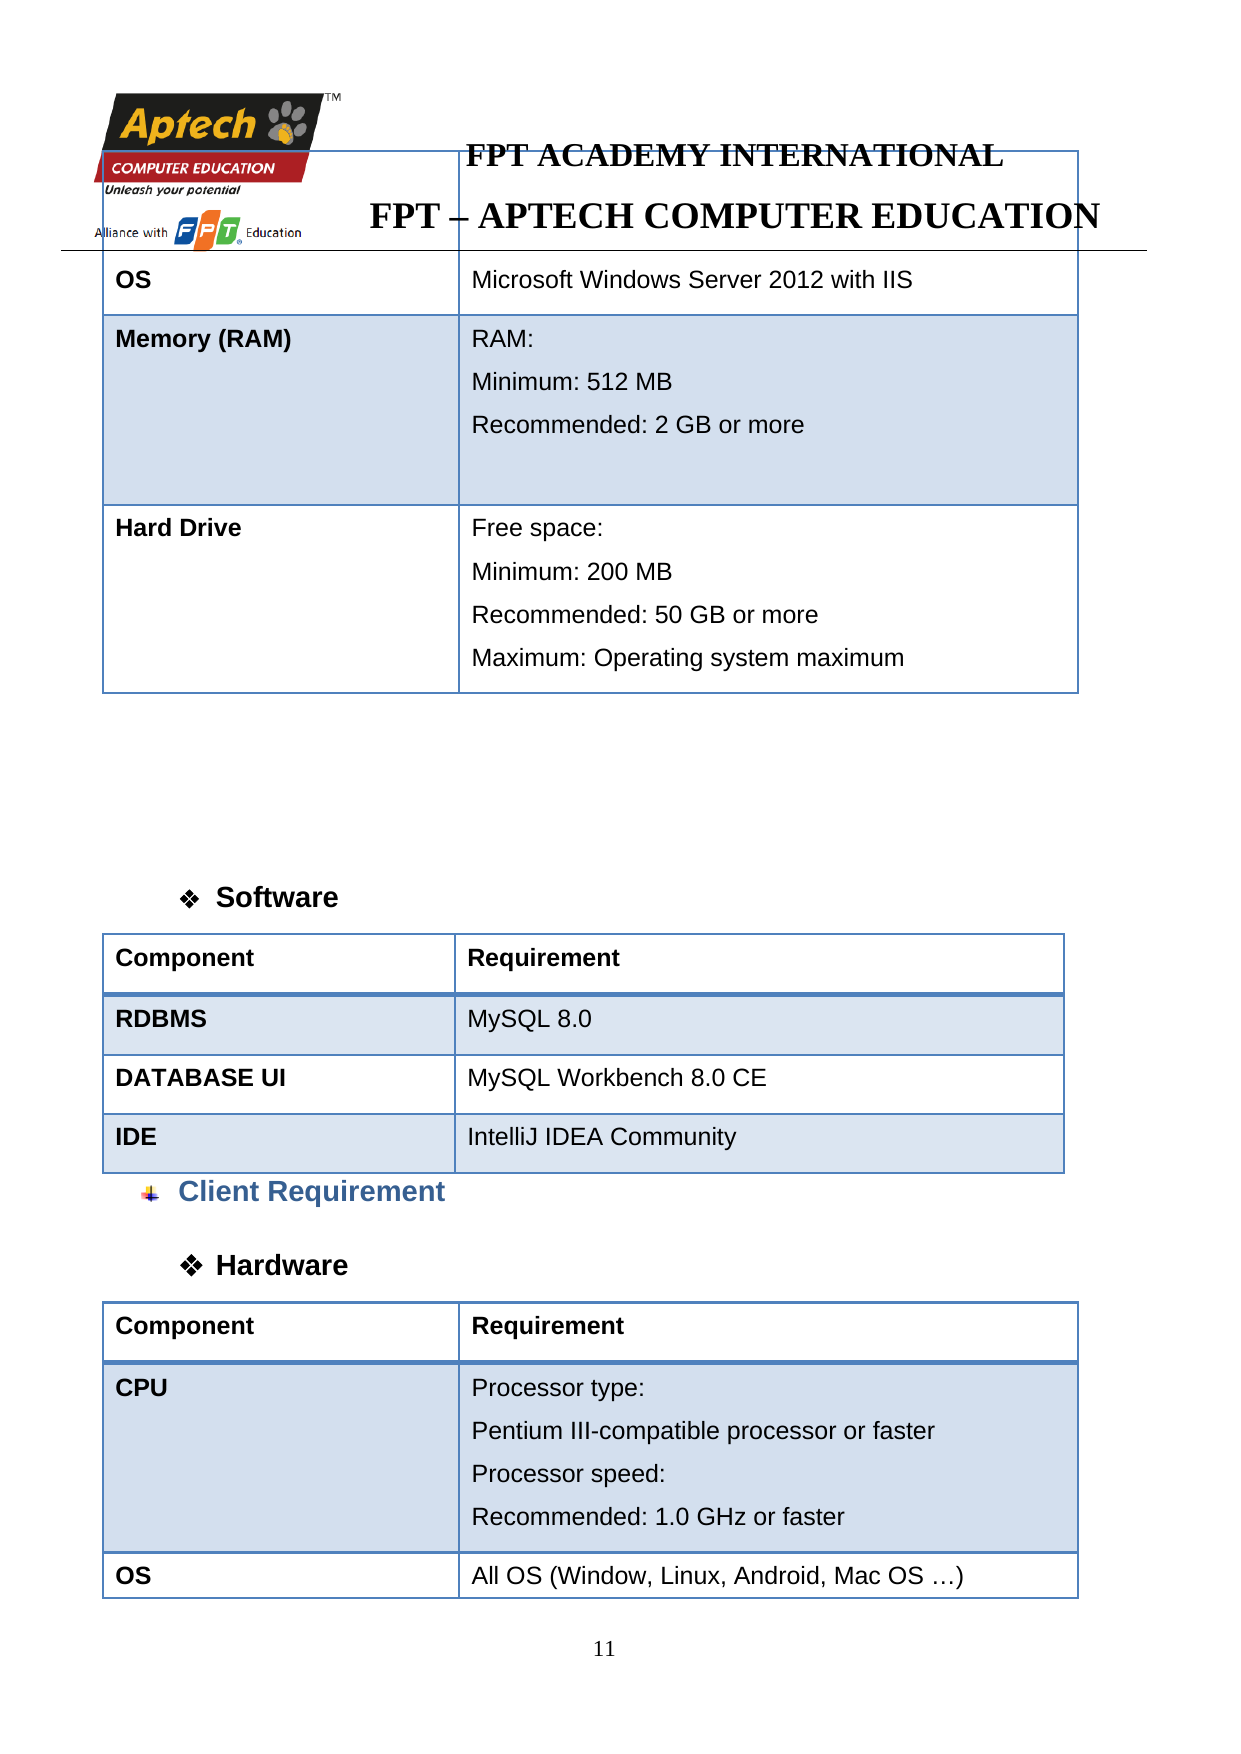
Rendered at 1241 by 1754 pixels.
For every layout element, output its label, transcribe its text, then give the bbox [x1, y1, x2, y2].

table_header Requirement [456, 935, 1063, 992]
table_cell Free space: Minimum: 200 MB Recommended: 50 GB or more Maximum: Operating system maximum [460, 506, 1077, 692]
table_cell Hard Drive [104, 506, 458, 692]
list Software [178, 880, 1105, 914]
table_header Component [104, 935, 454, 992]
table_cell RDBMS [104, 997, 454, 1054]
picture [90, 251, 102, 256]
table_cell CPU [104, 1365, 458, 1551]
table_cell OS [104, 1554, 458, 1597]
table_cell Memory (RAM) [104, 316, 458, 504]
table_cell Microsoft Windows Server 2012 with IIS [460, 251, 1077, 314]
table_cell Microsoft Windows Server 2012 with IIS [460, 152, 1077, 250]
table_cell OS [104, 251, 458, 314]
table_cell IDE [104, 1115, 454, 1172]
picture [141, 1184, 159, 1202]
table_cell Processor type: Pentium III-compatible processor or faster Processor speed: Recommended: 1.0 GHz or faster [460, 1365, 1077, 1551]
picture [90, 86, 344, 250]
list Client Requirement [141, 1174, 1105, 1207]
table_cell RAM: Minimum: 512 MB Recommended: 2 GB or more [460, 316, 1077, 504]
table_cell MySQL Workbench 8.0 CE [456, 1056, 1063, 1113]
table_cell DATABASE UI [104, 1056, 454, 1113]
table_cell OS [104, 152, 458, 250]
table_cell MySQL 8.0 [456, 997, 1063, 1054]
table_header Requirement [460, 1304, 1077, 1360]
list Hardware [178, 1248, 1105, 1282]
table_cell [460, 1554, 1077, 1597]
table_cell IntelliJ IDEA Community [456, 1115, 1063, 1172]
table_header Component [104, 1304, 458, 1360]
